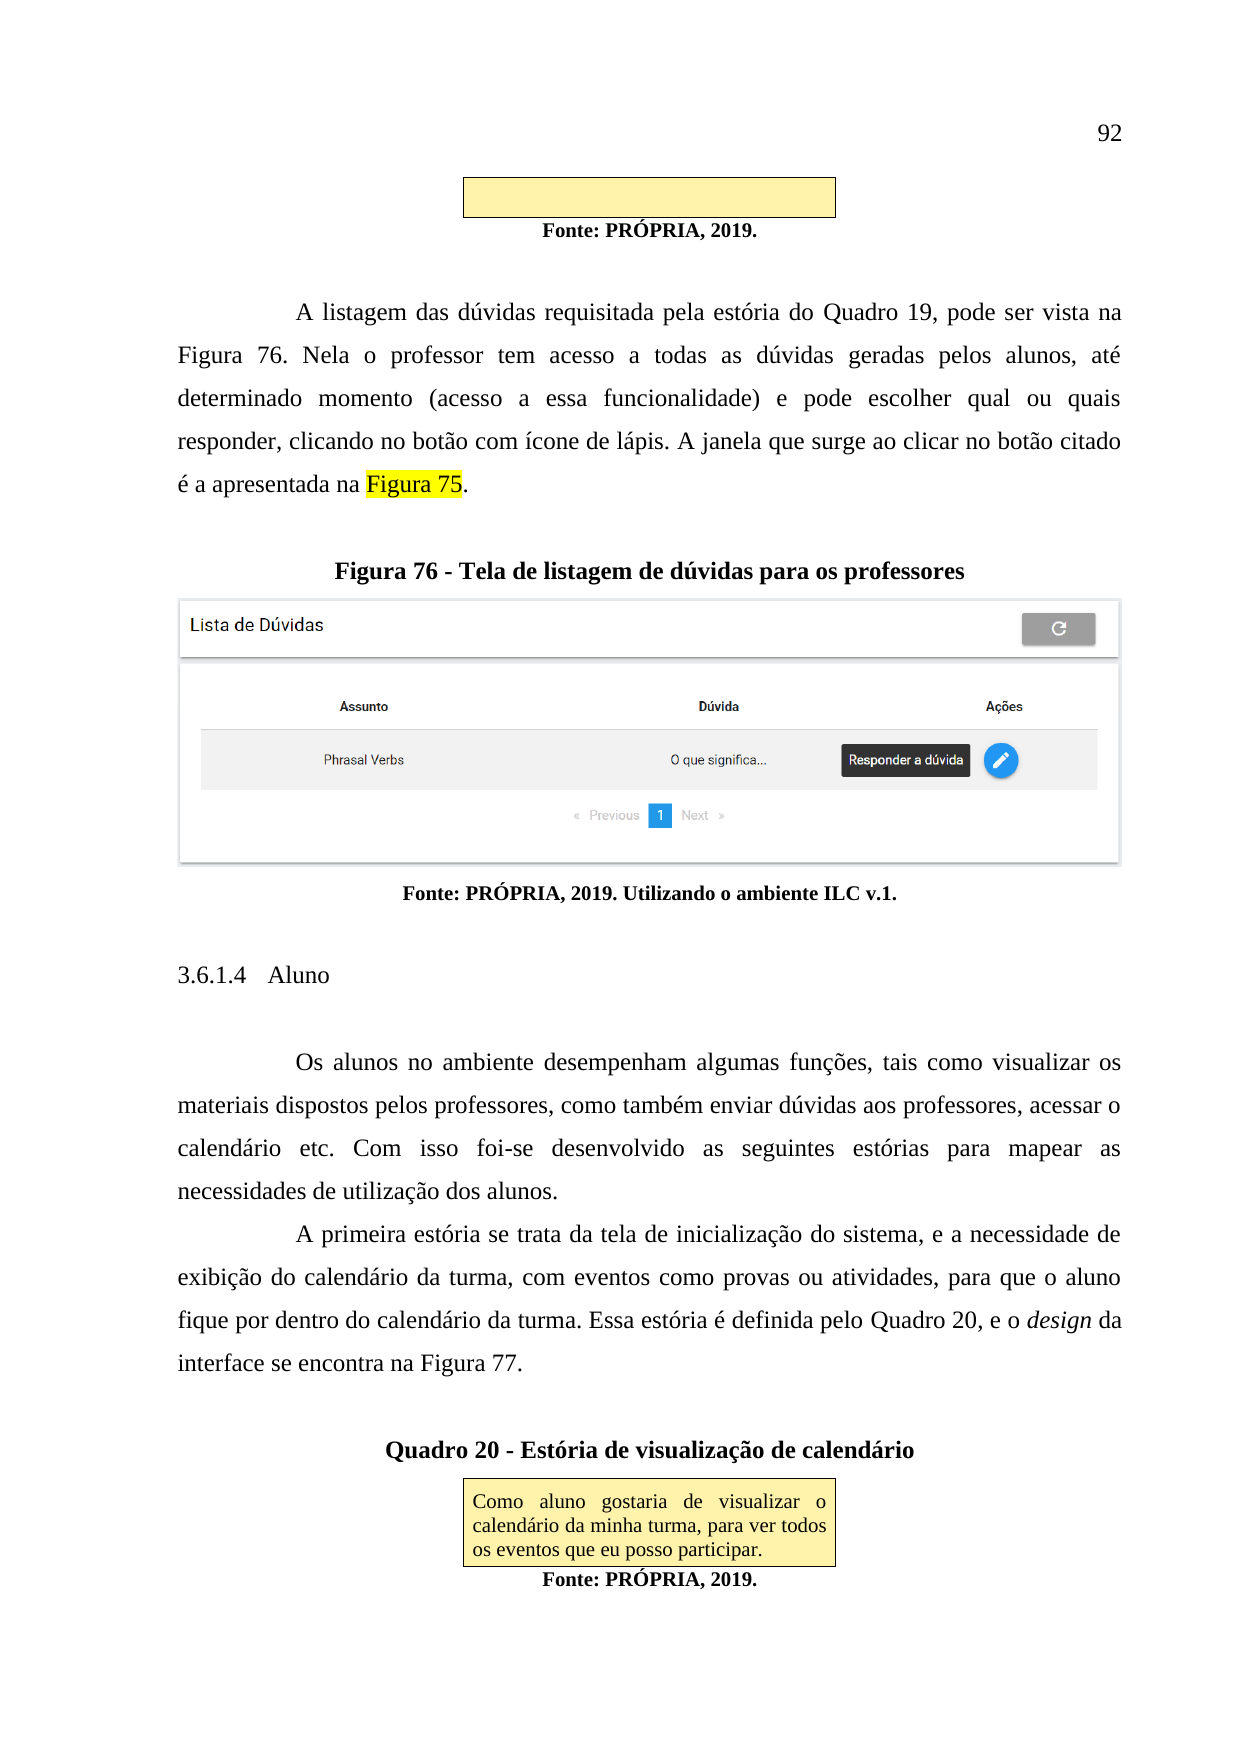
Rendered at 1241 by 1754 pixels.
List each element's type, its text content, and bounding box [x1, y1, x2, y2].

text Fonte: PRÓPRIA, 2019. [177, 218, 1122, 242]
subtitle Aluno [177, 960, 1122, 989]
text A listagem das dúvidas requisitada pela estória do Quadro 19, pode ser vista na Figura 76. Nela o professor tem acesso a todas as dúvidas geradas pelos alunos, até determinado momento (acesso a essa funcionalidade) e pode escolher qual ou quais responder, clicando no botão com ícone de lápis. A janela que surge ao clicar no botão citado é a apresentada na Figura 75. [177, 297, 1122, 498]
text Fonte: PRÓPRIA, 2019. [177, 1567, 1122, 1591]
text Os alunos no ambiente desempenham algumas funções, tais como visualizar os materiais dispostos pelos professores, como também enviar dúvidas aos professores, acessar o calendário etc. Com isso foi-se desenvolvido as seguintes estórias para mapear as necessidades de utilização dos alunos. [177, 1047, 1122, 1205]
picture [177, 598, 1123, 867]
text A primeira estória se trata da tela de inicialização do sistema, e a necessidade de exibição do calendário da turma, com eventos como provas ou atividades, para que o aluno fique por dentro do calendário da turma. Essa estória é definida pelo Quadro 20, e o design da interface se encontra na Figura 77. [177, 1219, 1122, 1377]
text Fonte: PRÓPRIA, 2019. Utilizando o ambiente ILC v.1. [177, 881, 1122, 905]
text Como aluno gostaria de visualizar o calendário da minha turma, para ver todos os eventos que eu posso participar. [464, 1479, 835, 1566]
